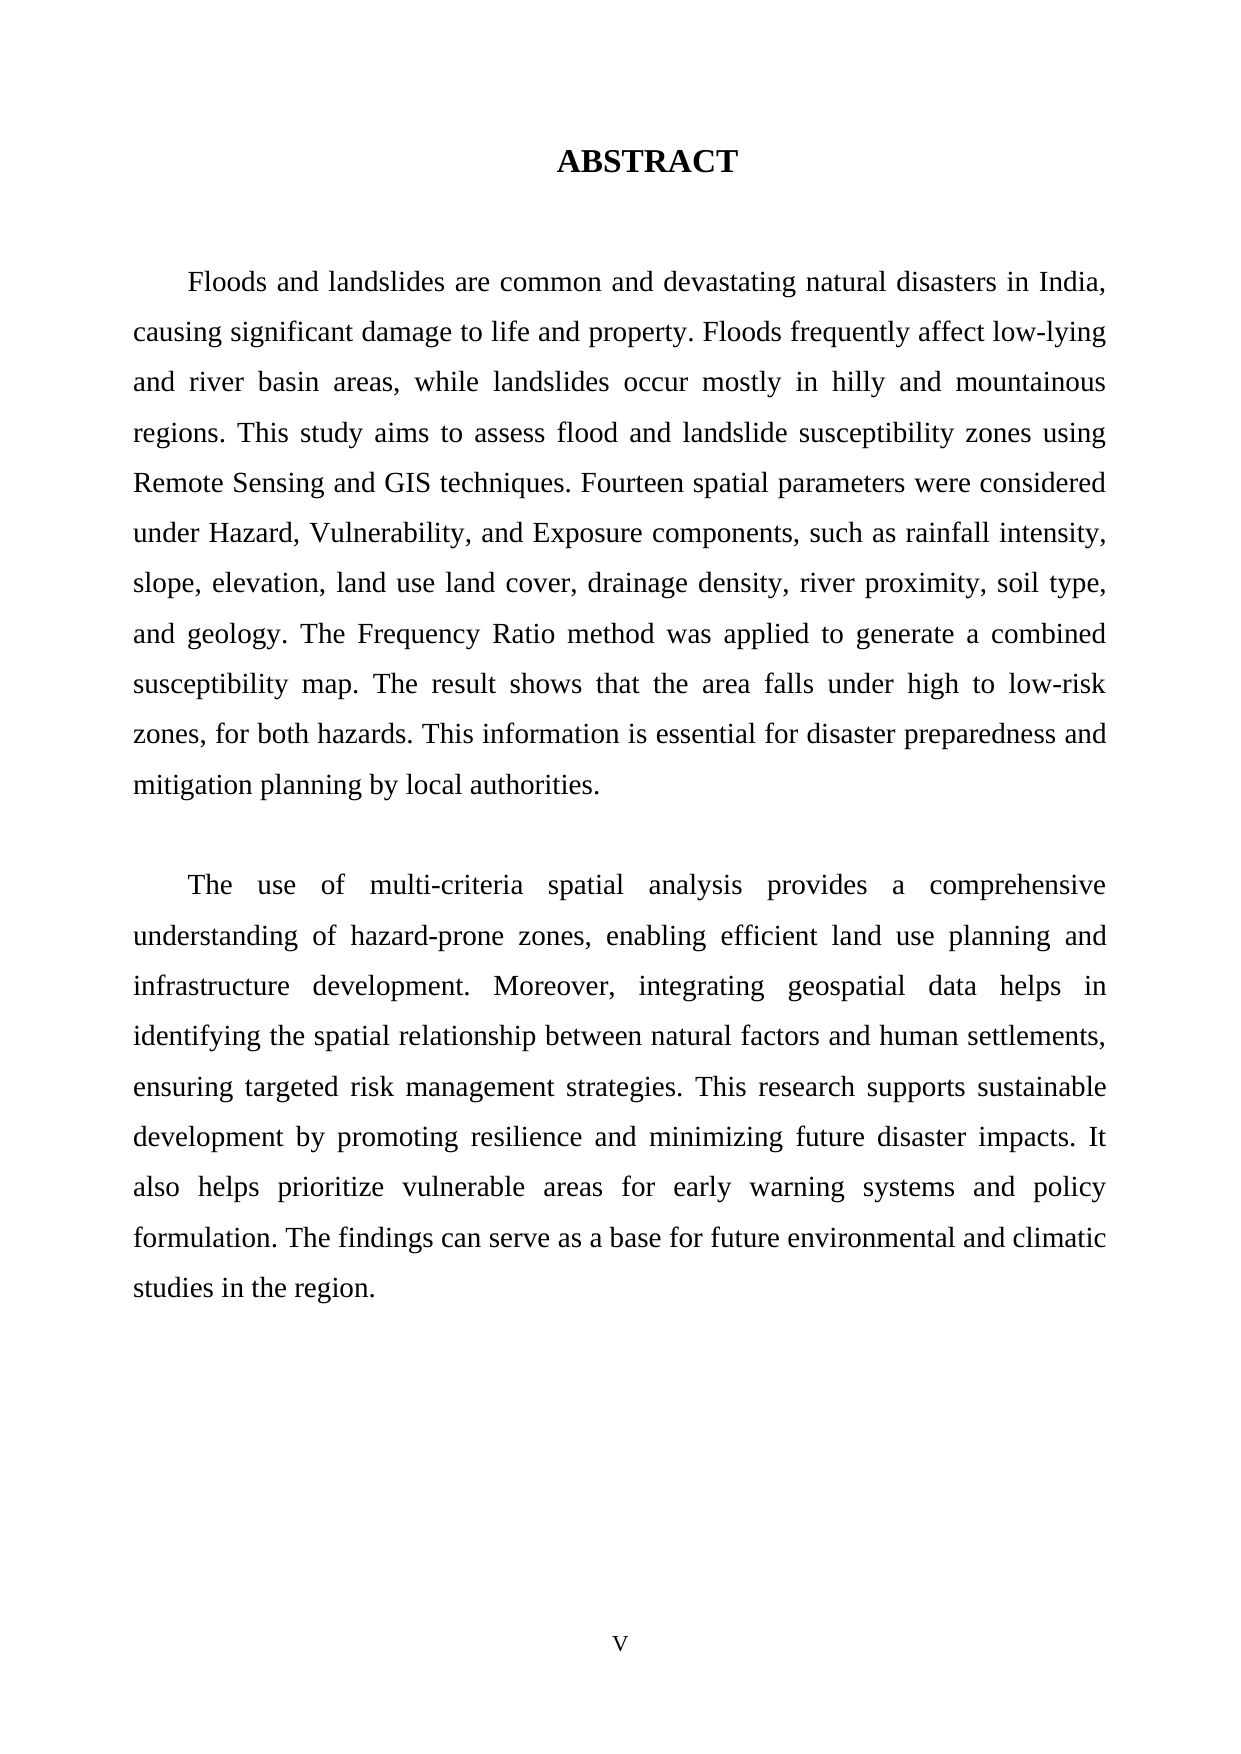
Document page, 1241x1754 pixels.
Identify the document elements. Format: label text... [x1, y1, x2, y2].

subtitle ABSTRACT [187, 142, 1107, 180]
text Floods and landslides are common and devastating natural disasters in India, causing significant damage to life and property. Floods frequently affect low-lying and river basin areas, while landslides occur mostly in hilly and mountainous regions. This study aims to assess flood and landslide susceptibility zones using Remote Sensing and GIS techniques. Fourteen spatial parameters were considered under Hazard, Vulnerability, and Exposure components, such as rainfall intensity, slope, elevation, land use land cover, drainage density, river proximity, soil type, and geology. The Frequency Ratio method was applied to generate a combined susceptibility map. The result shows that the area falls under high to low-risk zones, for both hazards. This information is essential for disaster preparedness and mitigation planning by local authorities. [133, 264, 1107, 800]
text The use of multi-criteria spatial analysis provides a comprehensive understanding of hazard-prone zones, enabling efficient land use planning and infrastructure development. Moreover, integrating geospatial data helps in identifying the spatial relationship between natural factors and human settlements, ensuring targeted risk management strategies. This research supports sustainable development by promoting resilience and minimizing future disaster impacts. It also helps prioritize vulnerable areas for early warning systems and policy formulation. The findings can serve as a base for future environmental and climatic studies in the region. [133, 867, 1107, 1303]
